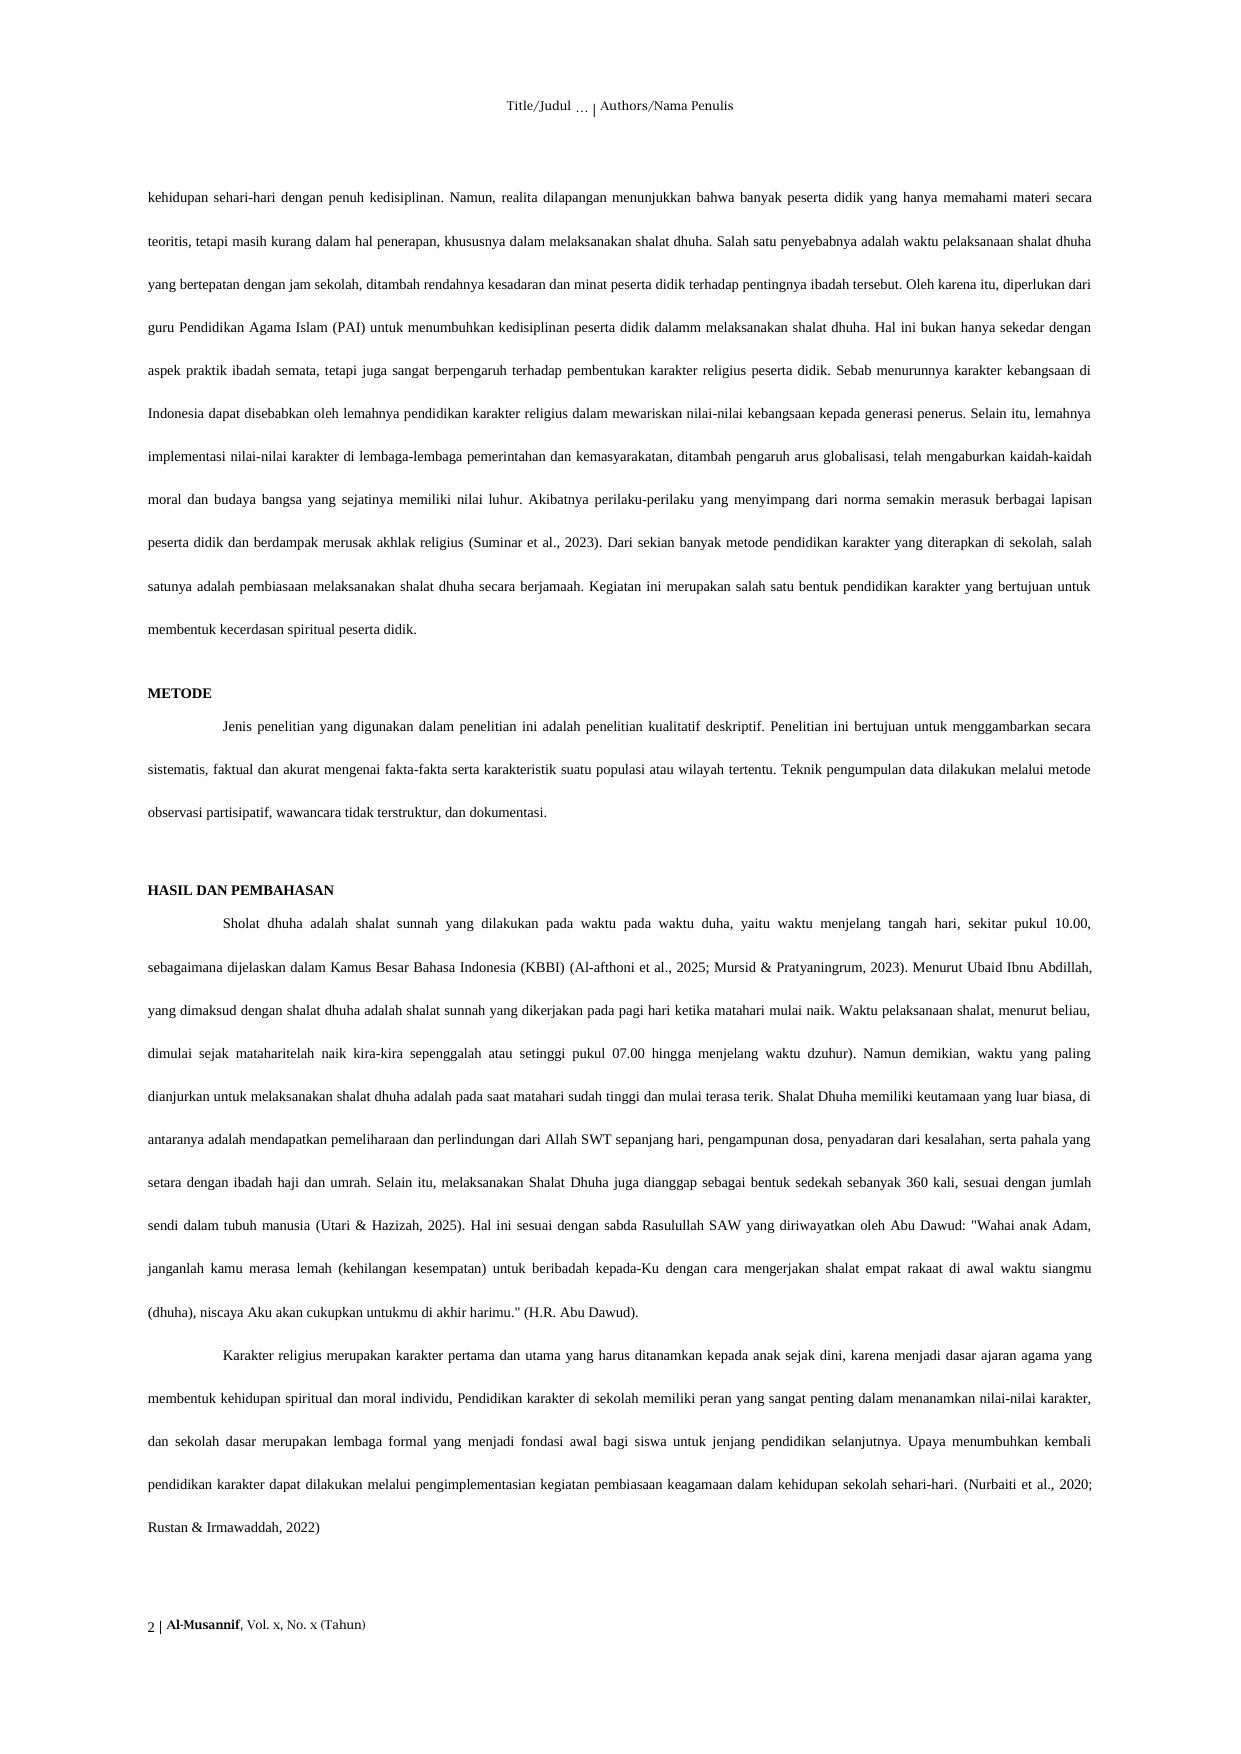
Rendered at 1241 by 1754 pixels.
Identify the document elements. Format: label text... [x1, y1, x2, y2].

list Karakter religius merupakan karakter pertama dan utama yang harus ditanamkan kepada anak sejak dini, karena menjadi dasar ajaran agama yang membentuk kehidupan spiritual dan moral individu, Pendidikan karakter di sekolah memiliki peran yang sangat penting dalam menanamkan nilai-nilai karakter, dan sekolah dasar merupakan lembaga formal yang menjadi fondasi awal bagi siswa untuk jenjang pendidikan selanjutnya. Upaya menumbuhkan kembali pendidikan karakter dapat dilakukan melalui pengimplementasian kegiatan pembiasaan keagamaan dalam kehidupan sekolah sehari-hari. (Nurbaiti et al., 2020; Rustan & Irmawaddah, 2022) [148, 1334, 1092, 1536]
text METODE [147, 672, 1092, 701]
text HASIL DAN PEMBAHASAN [147, 870, 1092, 899]
list Jenis penelitian yang digunakan dalam penelitian ini adalah penelitian kualitatif deskriptif. Penelitian ini bertujuan untuk menggambarkan secara sistematis, faktual dan akurat mengenai fakta-fakta serta karakteristik suatu populasi atau wilayah tertentu. Teknik pengumpulan data dilakukan melalui metode observasi partisipatif, wawancara tidak terstruktur, dan dokumentasi. [148, 706, 1092, 821]
list Sholat dhuha adalah shalat sunnah yang dilakukan pada waktu pada waktu duha, yaitu waktu menjelang tangah hari, sekitar pukul 10.00, sebagaimana dijelaskan dalam Kamus Besar Bahasa Indonesia (KBBI) (Al-afthoni et al., 2025; Mursid & Pratyaningrum, 2023). Menurut Ubaid Ibnu Abdillah, yang dimaksud dengan shalat dhuha adalah shalat sunnah yang dikerjakan pada pagi hari ketika matahari mulai naik. Waktu pelaksanaan shalat, menurut beliau, dimulai sejak mataharitelah naik kira-kira sepenggalah atau setinggi pukul 07.00 hingga menjelang waktu dzuhur). Namun demikian, waktu yang paling dianjurkan untuk melaksanakan shalat dhuha adalah pada saat matahari sudah tinggi dan mulai terasa terik. Shalat Dhuha memiliki keutamaan yang luar biasa, di antaranya adalah mendapatkan pemeliharaan dan perlindungan dari Allah SWT sepanjang hari, pengampunan dosa, penyadaran dari kesalahan, serta pahala yang setara dengan ibadah haji dan umrah. Selain itu, melaksanakan Shalat Dhuha juga dianggap sebagai bentuk sedekah sebanyak 360 kali, sesuai dengan jumlah sendi dalam tubuh manusia (Utari & Hazizah, 2025). Hal ini sesuai dengan sabda Rasulullah SAW yang diriwayatkan oleh Abu Dawud: "Wahai anak Adam, janganlah kamu merasa lemah (kehilangan kesempatan) untuk beribadah kepada-Ku dengan cara mengerjakan shalat empat rakaat di awal waktu siangmu (dhuha), niscaya Aku akan cukupkan untukmu di akhir harimu." (H.R. Abu Dawud). [148, 903, 1092, 1320]
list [148, 177, 1092, 637]
